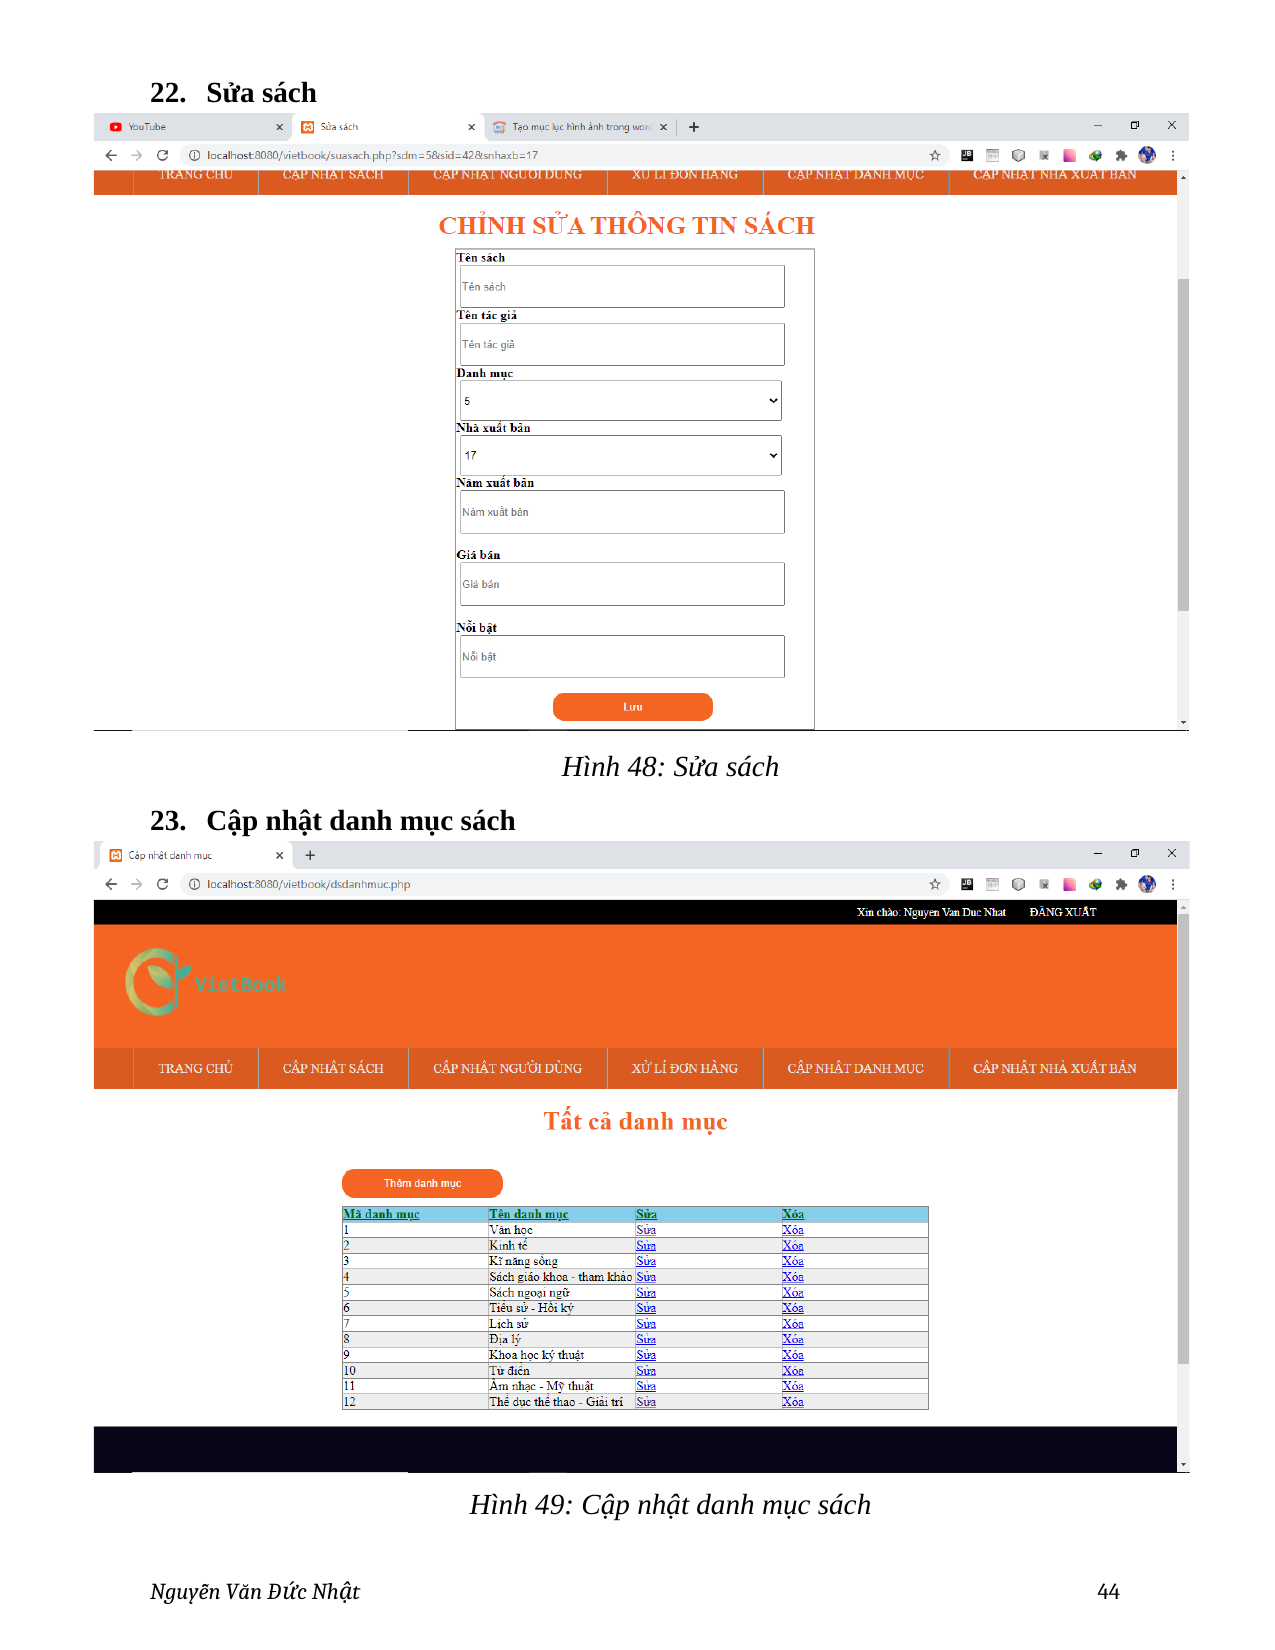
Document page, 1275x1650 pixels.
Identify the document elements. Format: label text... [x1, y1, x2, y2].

subtitle Sửa sách [150, 75, 1191, 108]
subtitle Cập nhật danh mục sách [150, 803, 1191, 837]
text Hình 48: Sửa sách [150, 749, 1191, 782]
text Hình 49: Cập nhật danh mục sách [150, 1487, 1191, 1521]
picture [93, 113, 1189, 731]
picture [93, 841, 1190, 1473]
